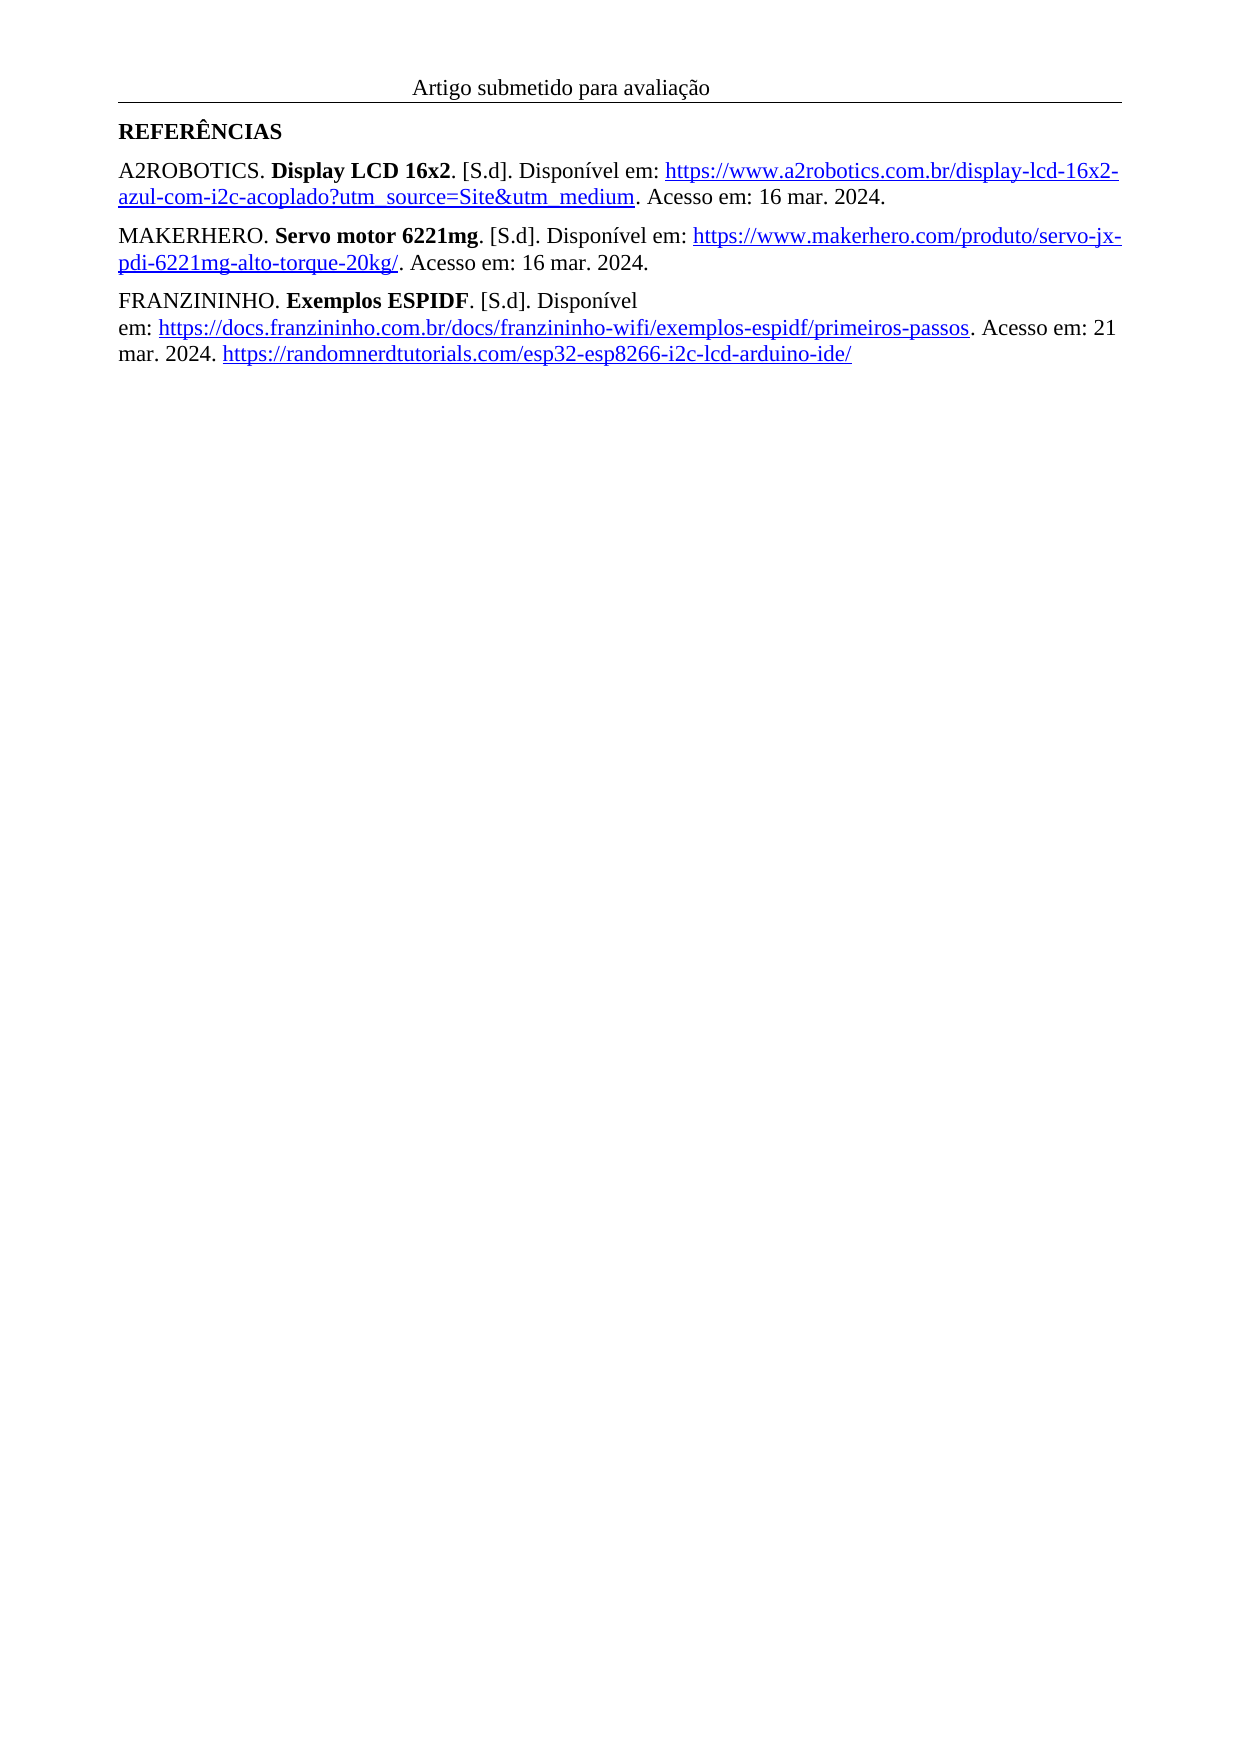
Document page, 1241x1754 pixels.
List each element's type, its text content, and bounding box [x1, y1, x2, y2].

text MAKERHERO. Servo motor 6221mg. [S.d]. Disponível em: https://www.makerhero.com/produto/servo-jx-pdi-6221mg-alto-torque-20kg/. Acesso em: 16 mar. 2024. [118, 222, 1122, 275]
subtitle REFERÊNCIAS [118, 118, 1122, 144]
text A2ROBOTICS. Display LCD 16x2. [S.d]. Disponível em: https://www.a2robotics.com.br/display-lcd-16x2-azul-com-i2c-acoplado?utm_source=Site&utm_medium. Acesso em: 16 mar. 2024. [118, 157, 1122, 210]
text FRANZININHO. Exemplos ESPIDF. [S.d]. Disponível em: https://docs.franzininho.com.br/docs/franzininho-wifi/exemplos-espidf/primeiros-passos. Acesso em: 21 mar. 2024. https://randomnerdtutorials.com/esp32-esp8266-i2c-lcd-arduino-ide/ [118, 287, 1122, 366]
